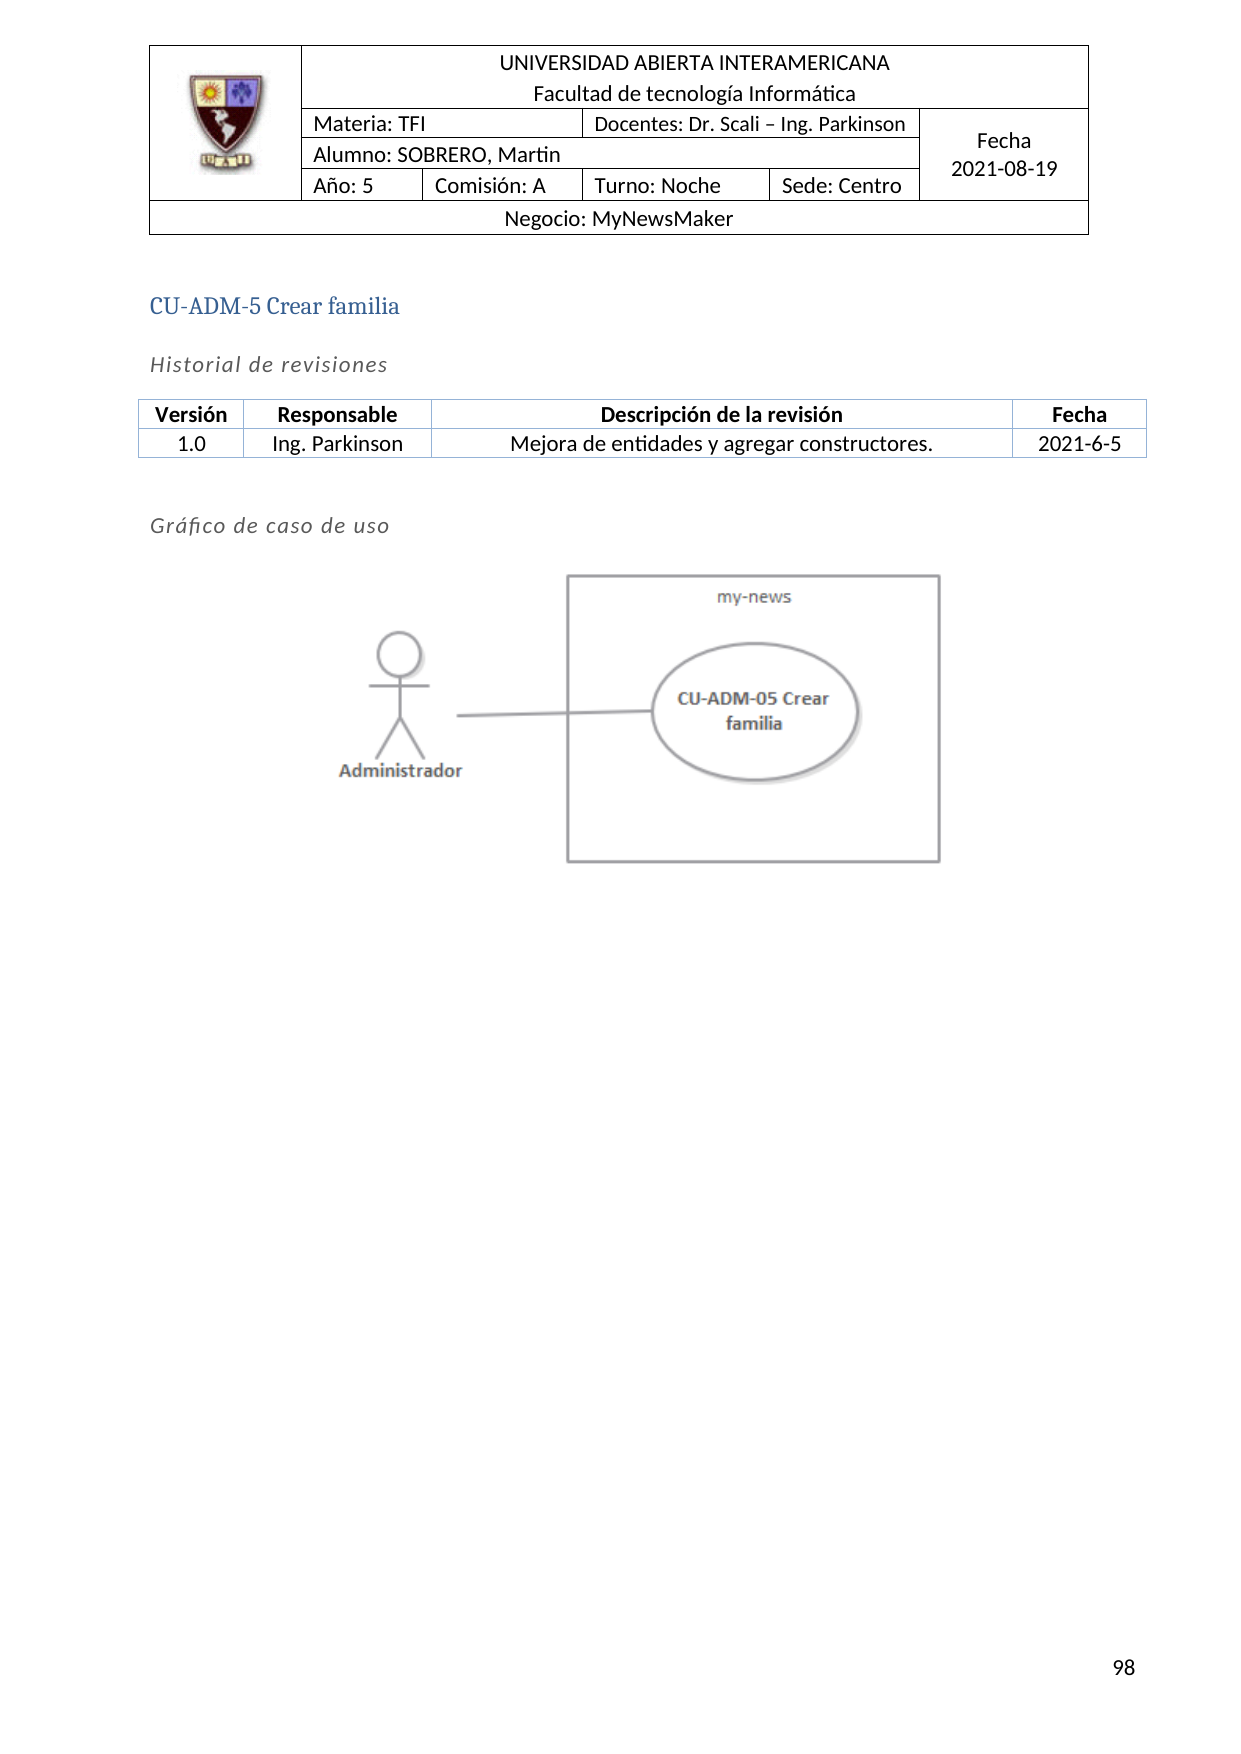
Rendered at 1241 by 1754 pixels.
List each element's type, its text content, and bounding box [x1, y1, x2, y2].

table_cell 2021-6-5 [1013, 429, 1146, 457]
subtitle Historial de revisiones [150, 350, 1135, 378]
picture [333, 559, 952, 873]
table_cell 1.0 [139, 429, 243, 457]
table_header Descripción de la revisión [432, 400, 1012, 428]
table_cell Mejora de entidades y agregar constructores. [432, 429, 1012, 457]
table_header Fecha [1013, 400, 1146, 428]
picture [175, 67, 276, 180]
table_header Responsable [244, 400, 431, 428]
table_header Versión [139, 400, 243, 428]
subtitle CU-ADM-5 Crear familia [150, 292, 1135, 321]
table_cell Ing. Parkinson [244, 429, 431, 457]
subtitle Gráfico de caso de uso [150, 511, 1135, 539]
